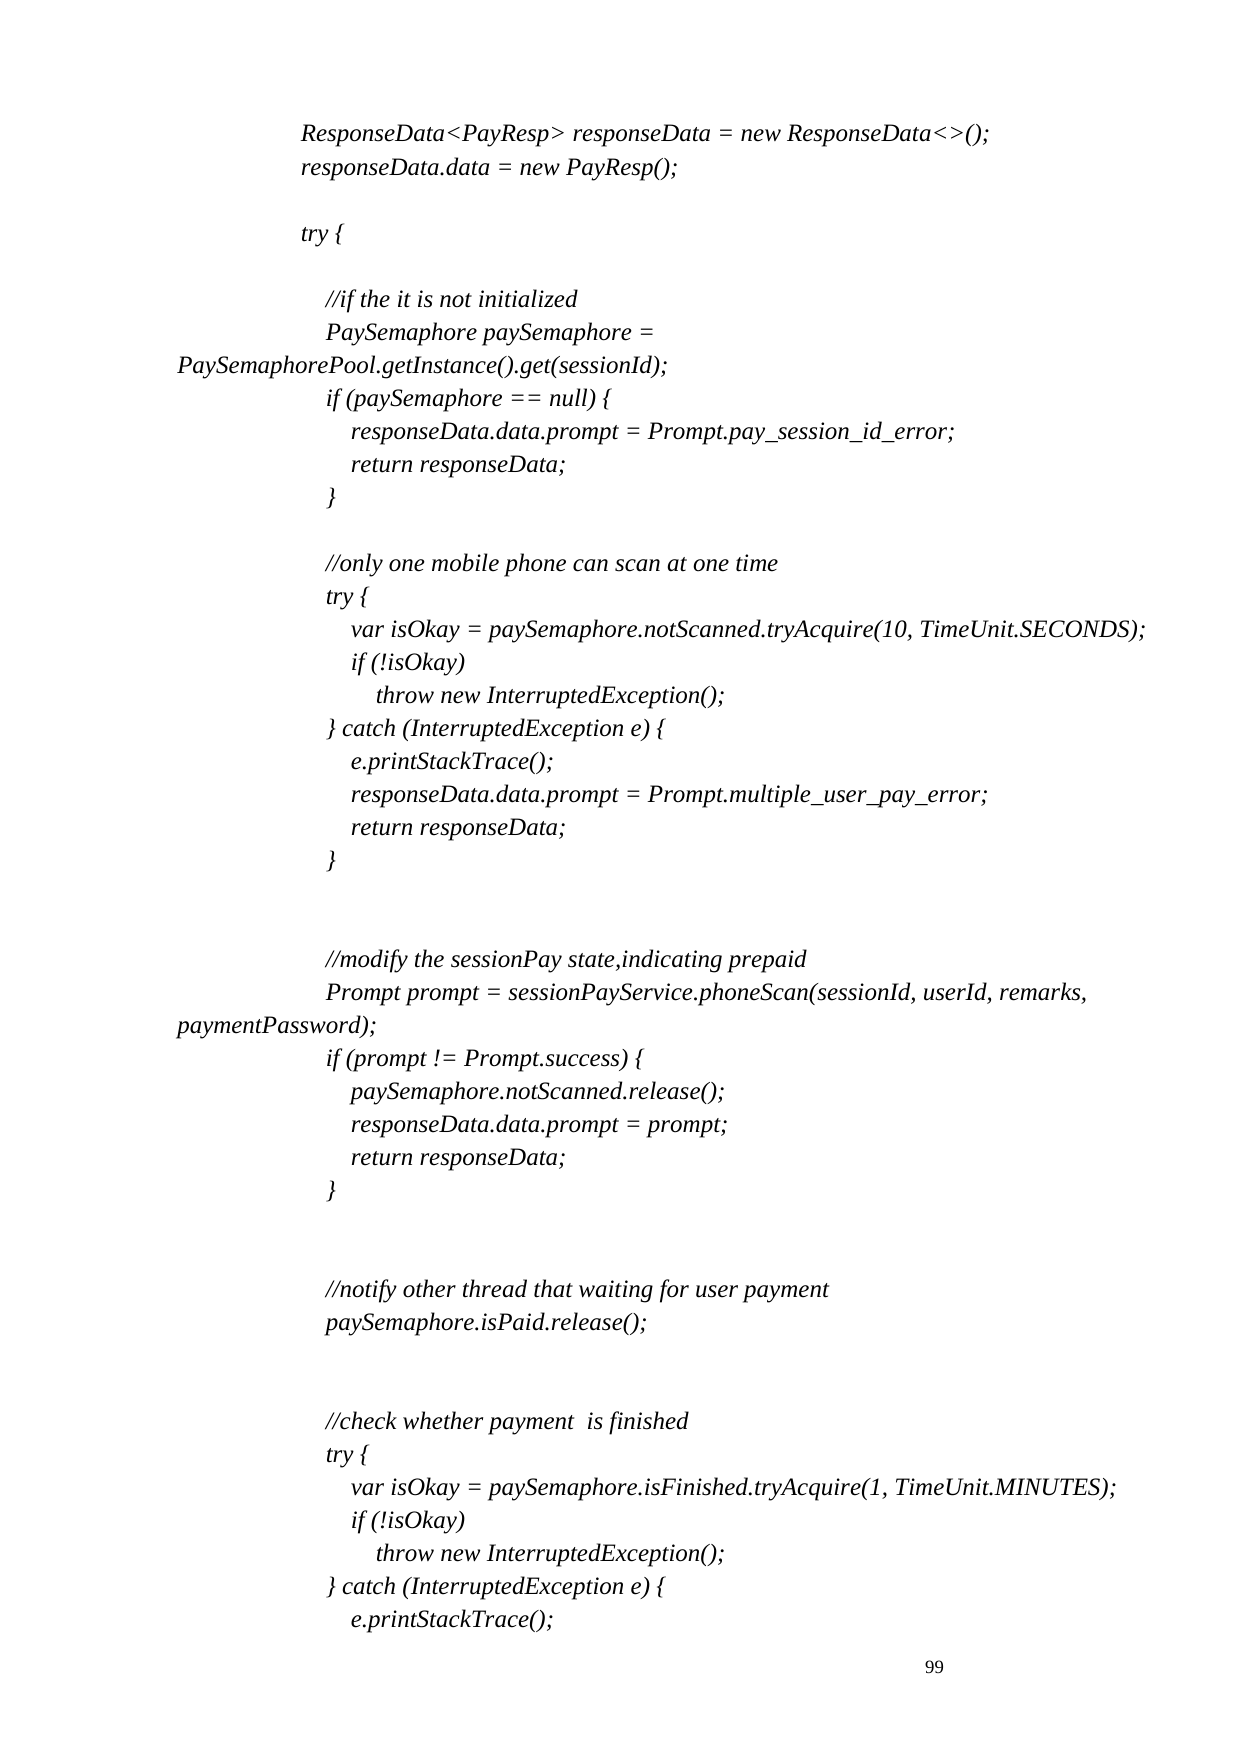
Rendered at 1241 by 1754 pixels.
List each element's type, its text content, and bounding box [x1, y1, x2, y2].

text throw new InterruptedException(); [177, 680, 1152, 709]
text if (paySemaphore == null) { [177, 383, 1152, 411]
text return responseData; [177, 1142, 1152, 1171]
text var isOkay = paySemaphore.isFinished.tryAcquire(1, TimeUnit.MINUTES); [177, 1472, 1152, 1501]
text var isOkay = paySemaphore.notScanned.tryAcquire(10, TimeUnit.SECONDS); [177, 614, 1152, 643]
text responseData.data.prompt = Prompt.multiple_user_pay_error; [177, 779, 1152, 808]
text if (!isOkay) [177, 647, 1152, 676]
text Prompt prompt = sessionPayService.phoneScan(sessionId, userId, remarks, paymentPassword); [177, 977, 1152, 1039]
text PaySemaphore paySemaphore = PaySemaphorePool.getInstance().get(sessionId); [177, 317, 1152, 378]
text //notify other thread that waiting for user payment [177, 1274, 1152, 1303]
text return responseData; [177, 812, 1152, 841]
text paySemaphore.notScanned.release(); [177, 1076, 1152, 1105]
text try { [177, 218, 1152, 246]
text } catch (InterruptedException e) { [177, 713, 1152, 742]
text //if the it is not initialized [177, 284, 1152, 312]
text } [177, 845, 1152, 874]
text } [177, 482, 1152, 511]
text } catch (InterruptedException e) { [177, 1571, 1152, 1600]
text responseData.data.prompt = Prompt.pay_session_id_error; [177, 416, 1152, 444]
text responseData.data = new PayResp(); [177, 152, 1152, 180]
text } [177, 1175, 1152, 1204]
text if (!isOkay) [177, 1505, 1152, 1534]
text e.printStackTrace(); [177, 746, 1152, 775]
text e.printStackTrace(); [177, 1604, 1152, 1633]
text //only one mobile phone can scan at one time [177, 548, 1152, 577]
text try { [177, 1439, 1152, 1468]
text responseData.data.prompt = prompt; [177, 1109, 1152, 1138]
text //modify the sessionPay state,indicating prepaid [177, 944, 1152, 973]
text paySemaphore.isPaid.release(); [177, 1307, 1152, 1336]
text if (prompt != Prompt.success) { [177, 1043, 1152, 1072]
text throw new InterruptedException(); [177, 1538, 1152, 1567]
text try { [177, 581, 1152, 609]
text //check whether payment is finished [177, 1406, 1152, 1435]
text ResponseData<PayResp> responseData = new ResponseData<>(); [177, 118, 1152, 147]
text return responseData; [177, 449, 1152, 477]
